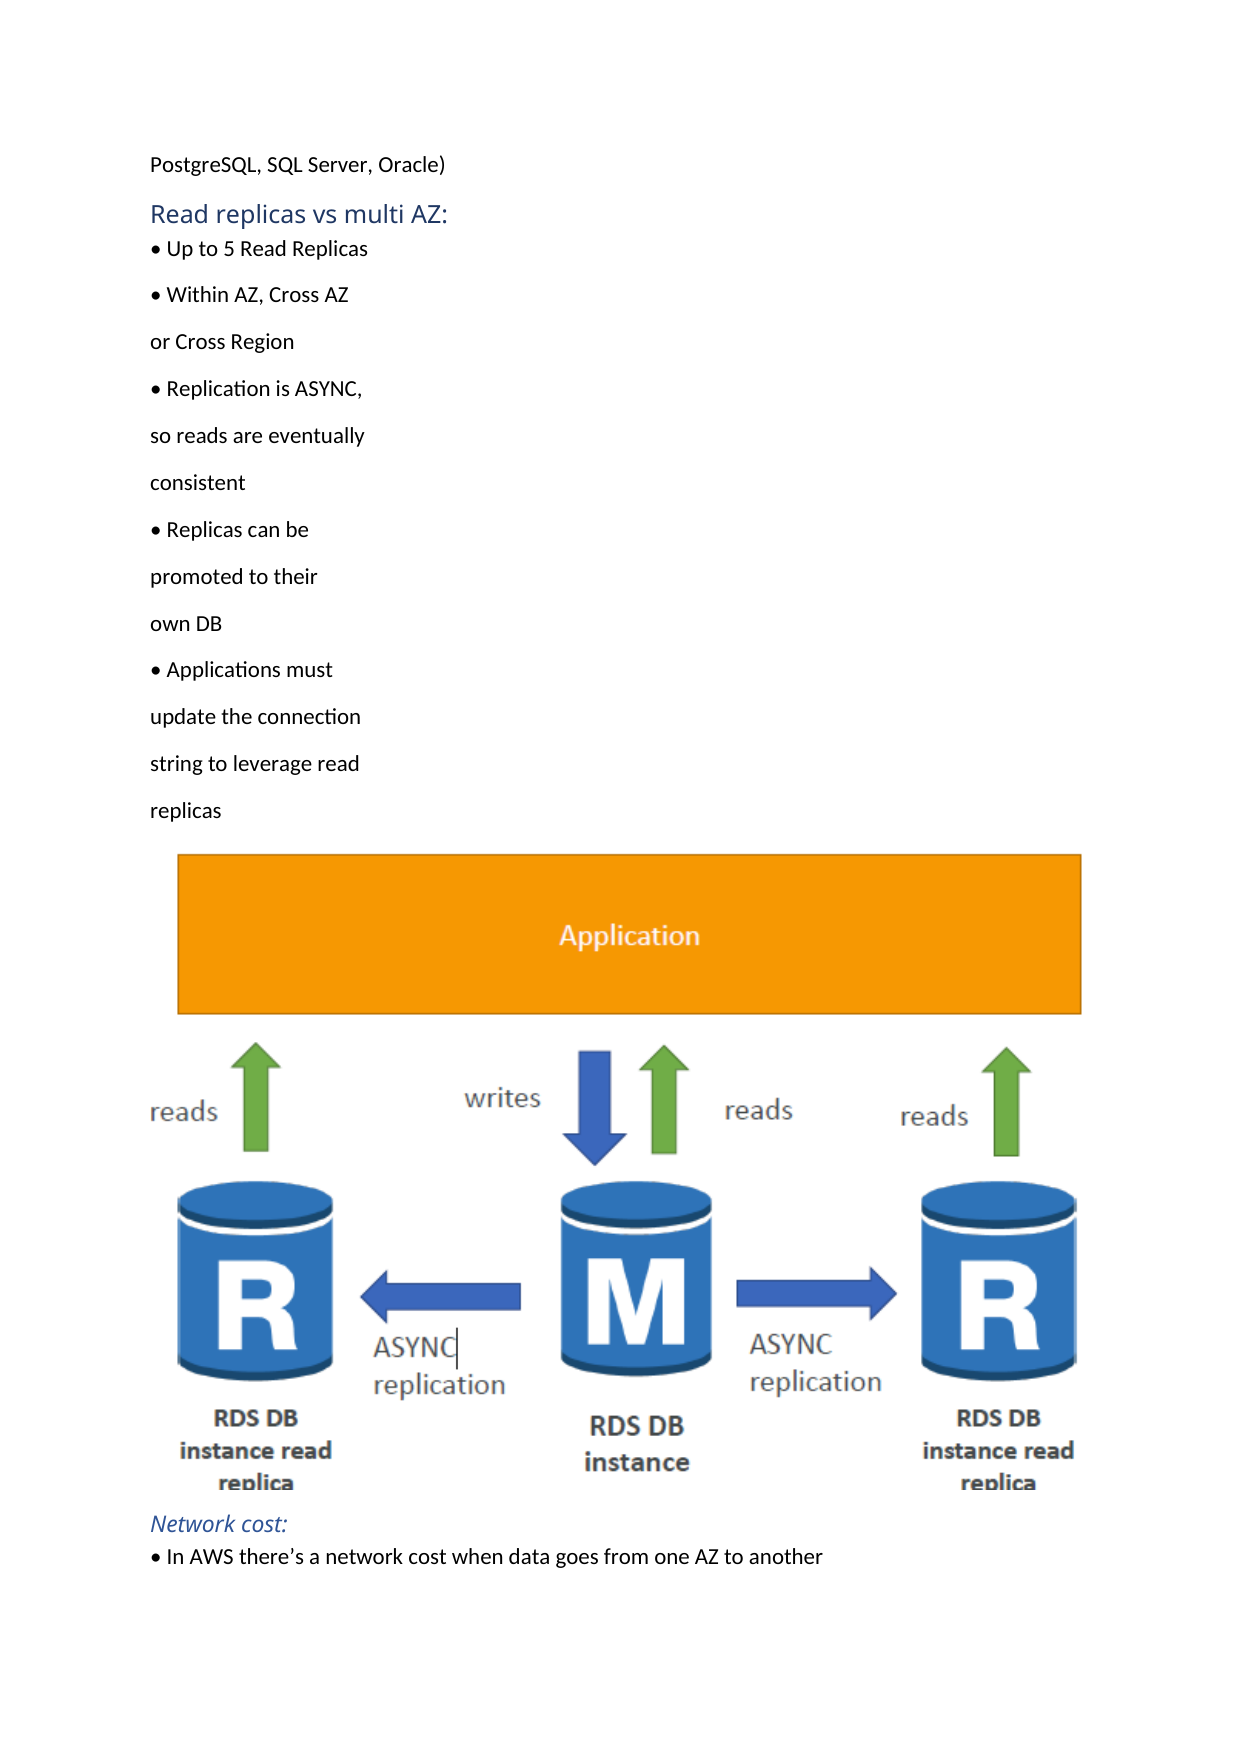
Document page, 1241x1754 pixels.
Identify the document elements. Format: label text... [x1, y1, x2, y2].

text replicas [150, 796, 1090, 824]
text string to leverage read [150, 749, 1090, 777]
picture [150, 843, 1091, 1490]
subtitle Read replicas vs multi AZ: [150, 197, 1090, 231]
text or Cross Region [150, 327, 1090, 355]
text • Replicas can be [150, 515, 1090, 543]
text consistent [150, 468, 1090, 496]
text • Within AZ, Cross AZ [150, 281, 1090, 308]
text • Applications must [150, 656, 1090, 683]
text PostgreSQL, SQL Server, Oracle) [150, 150, 1090, 178]
text update the connection [150, 702, 1090, 730]
text • In AWS there’s a network cost when data goes from one AZ to another [150, 1542, 1090, 1570]
subtitle Network cost: [150, 1508, 1090, 1539]
text so reads are eventually [150, 421, 1090, 449]
text promoted to their [150, 562, 1090, 590]
text • Replication is ASYNC, [150, 374, 1090, 402]
text • Up to 5 Read Replicas [150, 234, 1090, 262]
text own DB [150, 609, 1090, 637]
